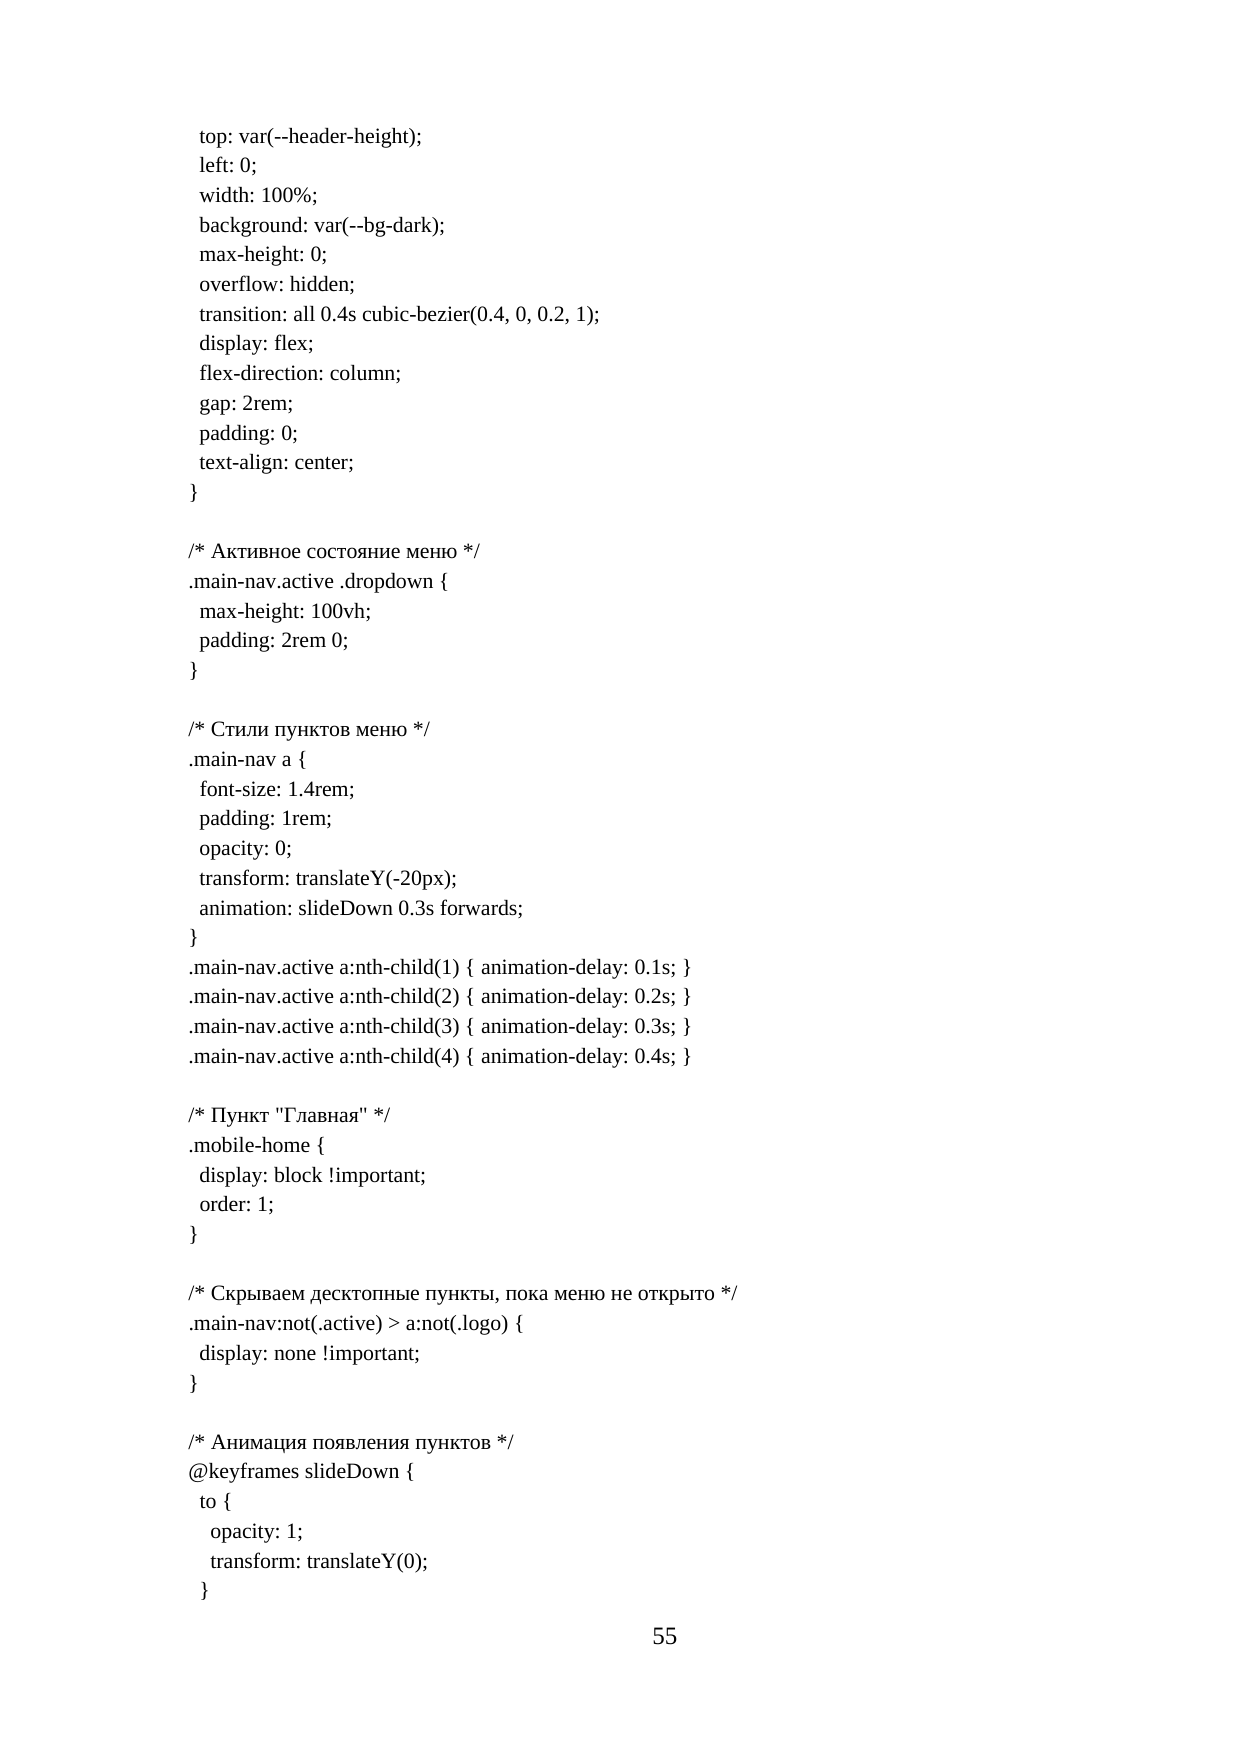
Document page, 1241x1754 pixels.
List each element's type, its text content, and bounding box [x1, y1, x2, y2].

text } [177, 1365, 1152, 1395]
text order: 1; [177, 1187, 1152, 1217]
text to { [177, 1484, 1152, 1513]
text /* Анимация появления пунктов */ [177, 1424, 1152, 1454]
text overflow: hidden; [177, 267, 1152, 296]
text /* Стили пунктов меню */ [177, 712, 1152, 742]
text .main-nav a { [177, 742, 1152, 771]
text opacity: 0; [177, 831, 1152, 860]
text text-align: center; [177, 445, 1152, 474]
text animation: slideDown 0.3s forwards; [177, 890, 1152, 920]
text display: flex; [177, 326, 1152, 356]
text /* Пункт "Главная" */ [177, 1098, 1152, 1127]
text @keyframes slideDown { [177, 1454, 1152, 1484]
text .main-nav.active a:nth-child(1) { animation-delay: 0.1s; } [177, 949, 1152, 979]
text .main-nav.active a:nth-child(2) { animation-delay: 0.2s; } [177, 979, 1152, 1009]
text } [177, 474, 1152, 504]
text } [177, 652, 1152, 682]
text } [177, 1573, 1152, 1602]
text padding: 0; [177, 415, 1152, 445]
text transform: translateY(0); [177, 1543, 1152, 1573]
text gap: 2rem; [177, 385, 1152, 415]
text /* Скрываем десктопные пункты, пока меню не открыто */ [177, 1276, 1152, 1306]
text display: none !important; [177, 1335, 1152, 1365]
text width: 100%; [177, 177, 1152, 207]
text flex-direction: column; [177, 356, 1152, 385]
text transform: translateY(-20px); [177, 860, 1152, 890]
text top: var(--header-height); [177, 118, 1152, 148]
text .main-nav.active .dropdown { [177, 563, 1152, 593]
text padding: 1rem; [177, 801, 1152, 831]
text /* Активное состояние меню */ [177, 534, 1152, 563]
text opacity: 1; [177, 1513, 1152, 1543]
text max-height: 100vh; [177, 593, 1152, 623]
text max-height: 0; [177, 237, 1152, 267]
text display: block !important; [177, 1157, 1152, 1187]
text padding: 2rem 0; [177, 623, 1152, 652]
text left: 0; [177, 148, 1152, 177]
text font-size: 1.4rem; [177, 771, 1152, 801]
text } [177, 1217, 1152, 1246]
text .main-nav.active a:nth-child(4) { animation-delay: 0.4s; } [177, 1038, 1152, 1068]
text } [177, 920, 1152, 949]
text background: var(--bg-dark); [177, 207, 1152, 237]
text .main-nav.active a:nth-child(3) { animation-delay: 0.3s; } [177, 1009, 1152, 1038]
text .mobile-home { [177, 1127, 1152, 1157]
text .main-nav:not(.active) > a:not(.logo) { [177, 1306, 1152, 1335]
text transition: all 0.4s cubic-bezier(0.4, 0, 0.2, 1); [177, 296, 1152, 326]
